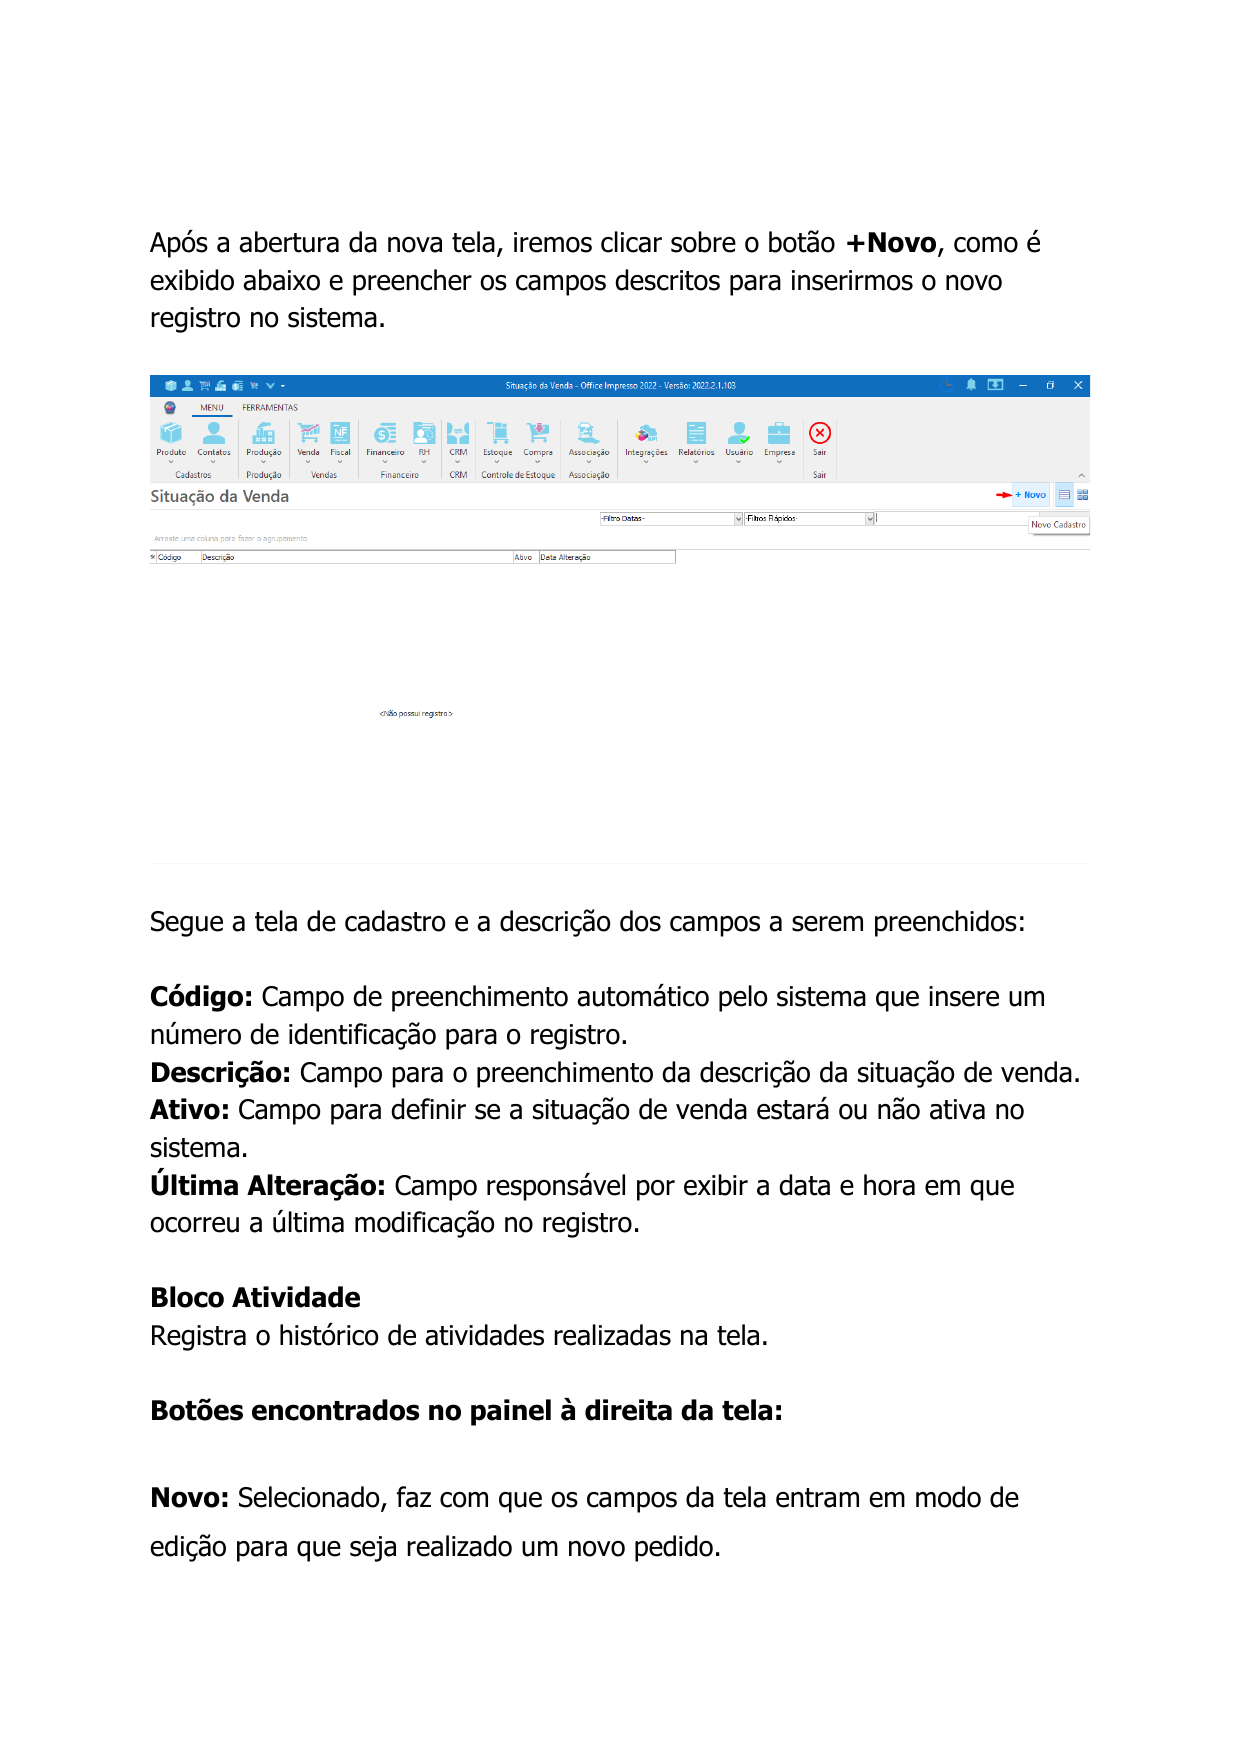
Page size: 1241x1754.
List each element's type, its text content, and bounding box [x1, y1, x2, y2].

picture [150, 375, 1091, 864]
text Última Alteração: Campo responsável por exibir a data e hora em que ocorreu a última modificação no registro. [150, 1168, 1090, 1238]
text Botões encontrados no painel à direita da tela: [150, 1393, 1090, 1426]
text Após a abertura da nova tela, iremos clicar sobre o botão +Novo, como é exibido abaixo e preencher os campos descritos para inserirmos o novo registro no sistema. [150, 225, 1090, 333]
text Novo: Selecionado, faz com que os campos da tela entram em modo de edição para que seja realizado um novo pedido. [150, 1480, 1090, 1562]
text Bloco Atividade [150, 1281, 1090, 1313]
text Descrição: Campo para o preenchimento da descrição da situação de venda. [150, 1055, 1090, 1088]
text Ativo: Campo para definir se a situação de venda estará ou não ativa no sistema. [150, 1093, 1090, 1163]
text Segue a tela de cadastro e a descrição dos campos a serem preenchidos: [150, 904, 1090, 937]
text Registra o histórico de atividades realizadas na tela. [150, 1318, 1090, 1351]
text Código: Campo de preenchimento automático pelo sistema que insere um número de identificação para o registro. [150, 980, 1090, 1050]
